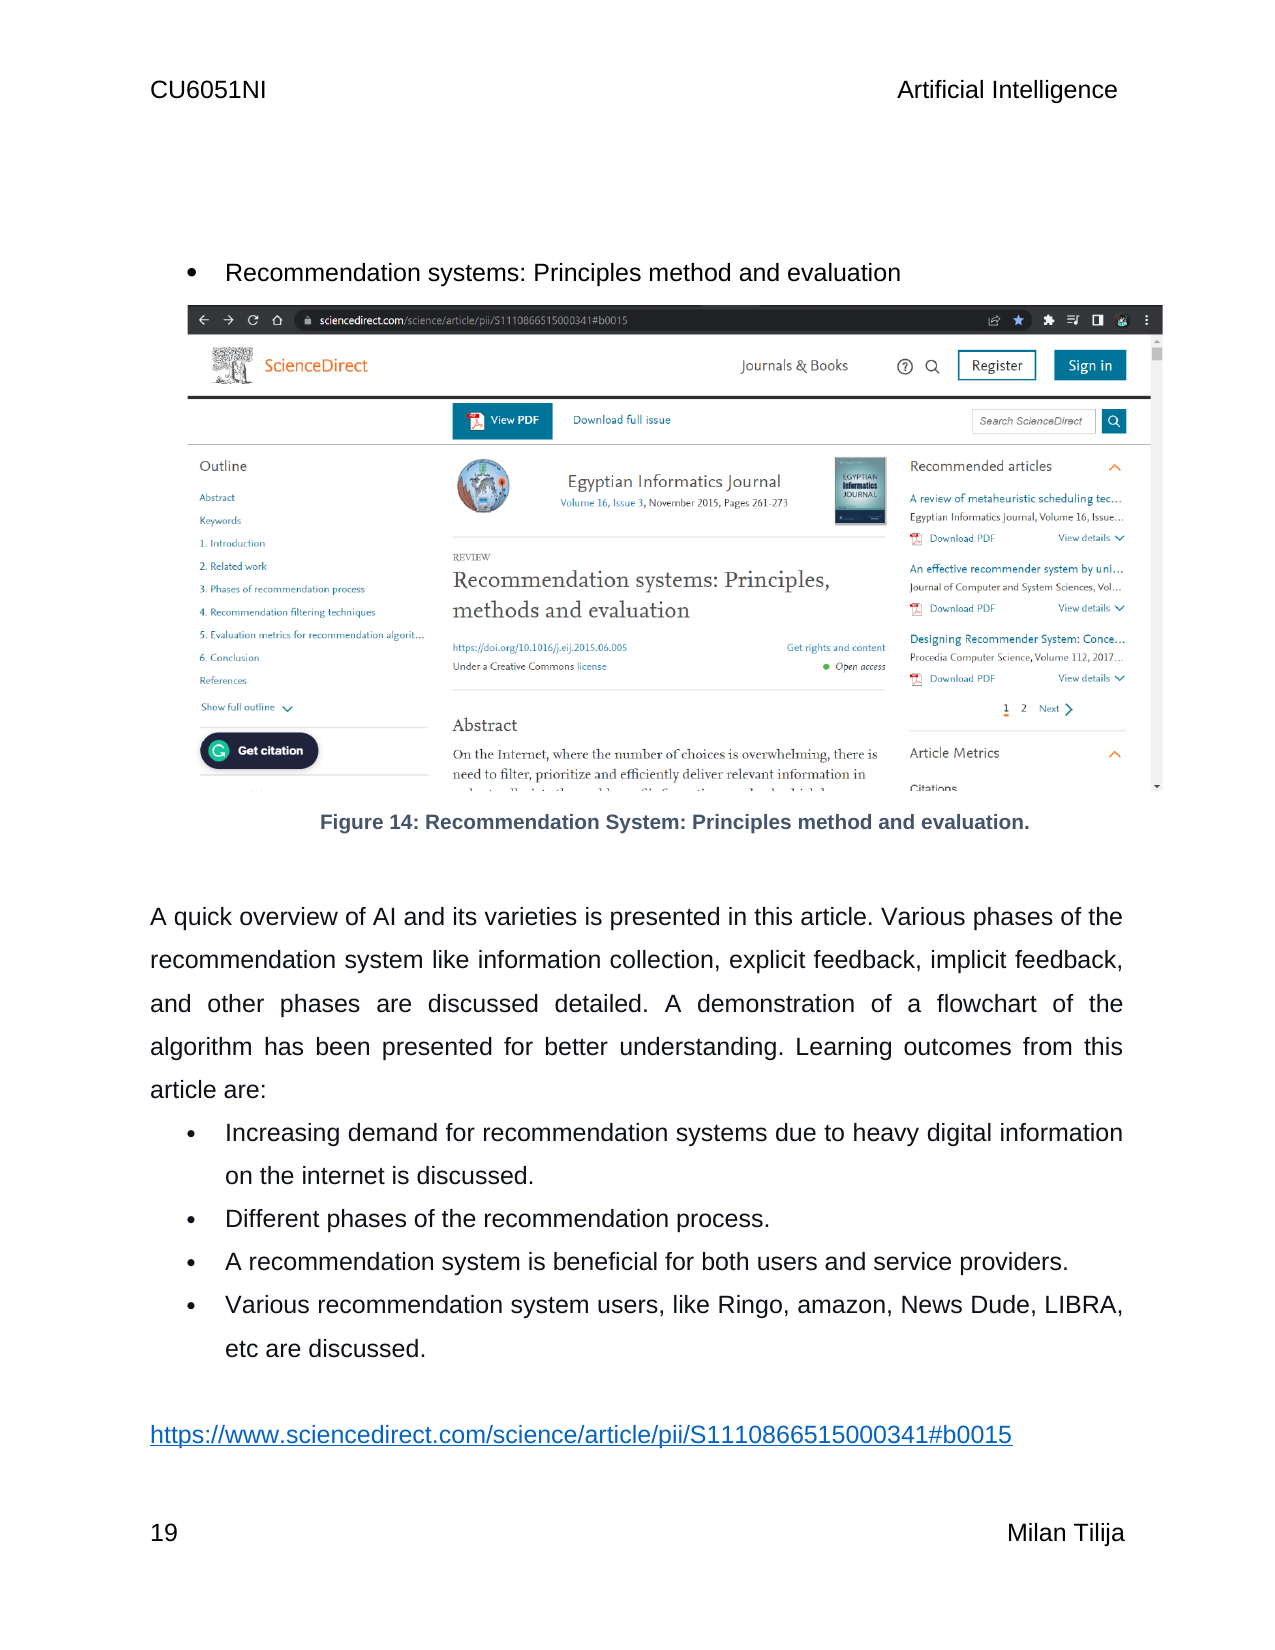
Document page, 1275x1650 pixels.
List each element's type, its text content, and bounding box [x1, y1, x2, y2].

picture [187, 305, 1163, 791]
list Various recommendation system users, like Ringo, amazon, News Dude, LIBRA, etc are discussed. [187, 1290, 1125, 1362]
text A quick overview of AI and its varieties is presented in this article. Various phases of the recommendation system like information collection, explicit feedback, implicit feedback, and other phases are discussed detailed. A demonstration of a flowchart of the algorithm has been presented for better understanding. Learning outcomes from this article are: [150, 902, 1125, 1103]
list A recommendation system is beneficial for both users and service providers. [187, 1247, 1125, 1276]
text Figure 14: Recommendation System: Principles method and evaluation. [150, 810, 1125, 834]
list Recommendation systems: Principles method and evaluation [187, 257, 1125, 286]
list Increasing demand for recommendation systems due to heavy digital information on the internet is discussed. [187, 1118, 1125, 1190]
list Different phases of the recommendation process. [187, 1204, 1125, 1233]
text https://www.sciencedirect.com/science/article/pii/S1110866515000341#b0015 [150, 1420, 1125, 1448]
